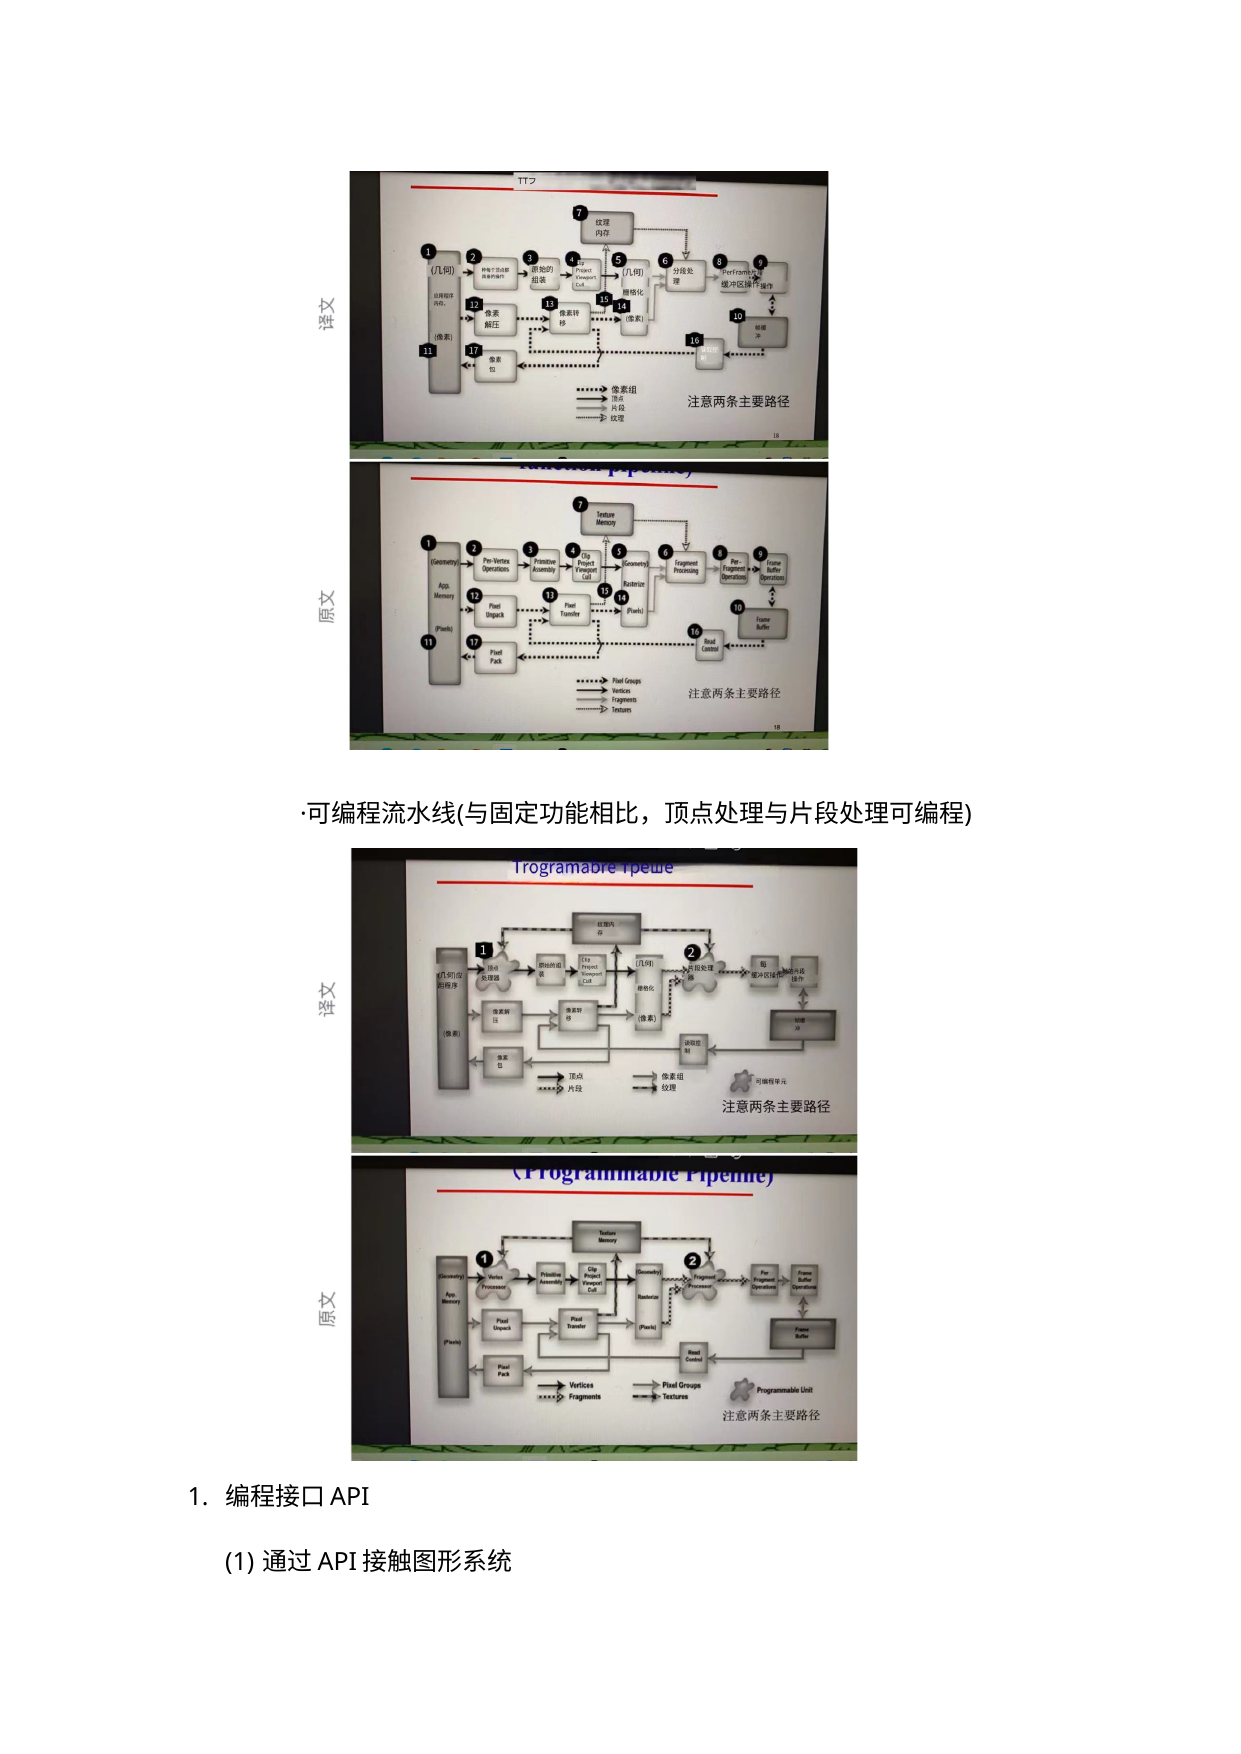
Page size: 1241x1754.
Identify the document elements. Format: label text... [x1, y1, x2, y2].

list 编程接口API [187, 1462, 1053, 1527]
picture [302, 171, 830, 749]
picture [301, 848, 858, 1461]
list ·可编程流水线(与固定功能相比，顶点处理与片段处理可编程) [300, 779, 1053, 844]
list 通过API接触图形系统 [225, 1527, 1053, 1592]
